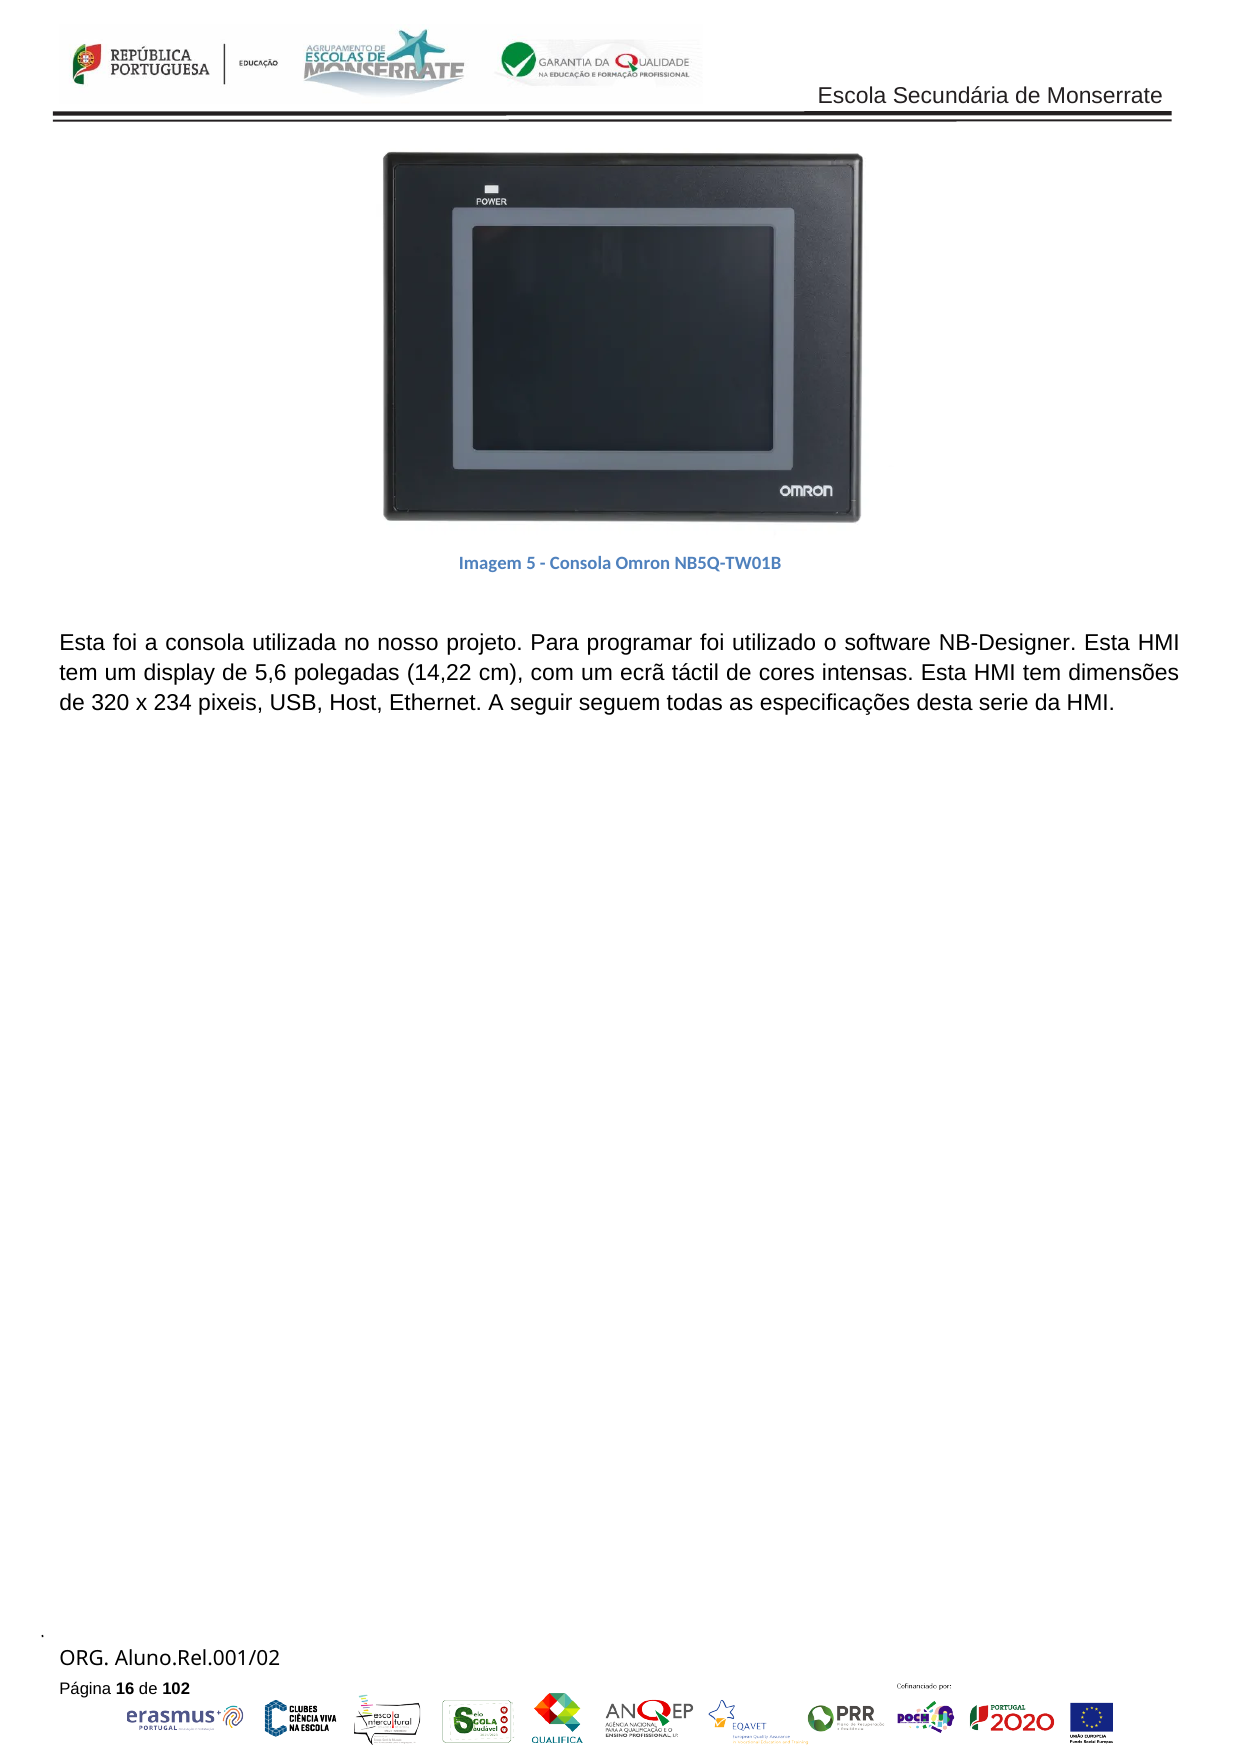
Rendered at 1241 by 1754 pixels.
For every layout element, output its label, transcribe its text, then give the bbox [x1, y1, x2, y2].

picture [245, 125, 995, 548]
text Esta foi a consola utilizada no nosso projeto. Para programar foi utilizado o software NB-Designer. Esta HMI tem um display de 5,6 polegadas (14,22 cm), com um ecrã táctil de cores intensas. Esta HMI tem dimensões de 320 x 234 pixeis, USB, Host, Ethernet. A seguir seguem todas as especificações desta serie da HMI. [59, 629, 1181, 716]
picture [59, 24, 703, 104]
text Imagem 5 - Consola Omron NB5Q-TW01B [59, 551, 1181, 574]
picture [127, 1679, 1113, 1754]
